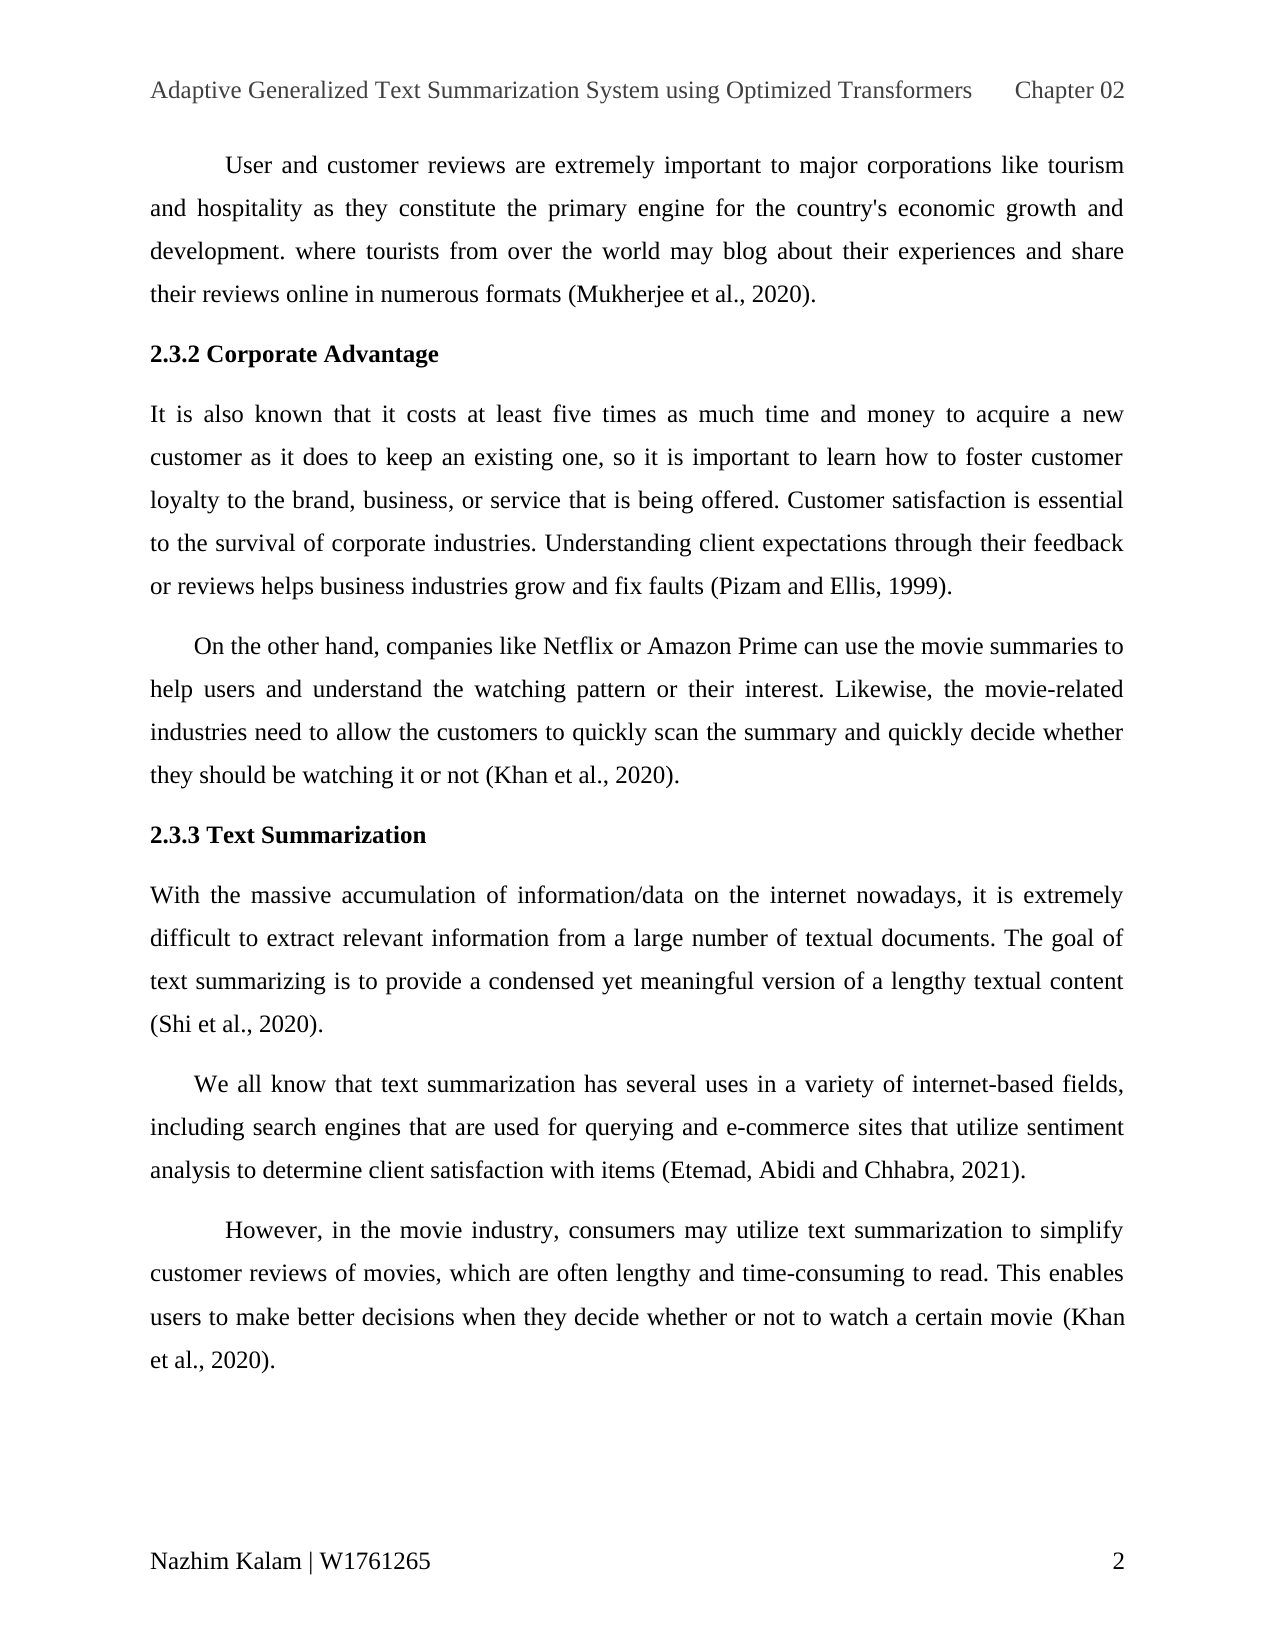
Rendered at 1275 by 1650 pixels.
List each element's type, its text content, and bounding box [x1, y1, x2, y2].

text It is also known that it costs at least five times as much time and money to acquire a new customer as it does to keep an existing one, so it is important to learn how to foster customer loyalty to the brand, business, or service that is being offered. Customer satisfaction is essential to the survival of corporate industries. Understanding client expectations through their feedback or reviews helps business industries grow and fix faults (Pizam and Ellis, 1999). [150, 399, 1125, 600]
list We all know that text summarization has several uses in a variety of internet-based fields, including search engines that are used for querying and e-commerce sites that utilize sentiment analysis to determine client satisfaction with items (Etemad, Abidi and Chhabra, 2021). [150, 1069, 1125, 1184]
text 2.3.2 Corporate Advantage [150, 339, 1125, 368]
list On the other hand, companies like Netflix or Amazon Prime can use the movie summaries to help users and understand the watching pattern or their interest. Likewise, the movie-related industries need to allow the customers to quickly scan the summary and quickly decide whether they should be watching it or not (Khan et al., 2020). [150, 631, 1125, 789]
text With the massive accumulation of information/data on the internet nowadays, it is extremely difficult to extract relevant information from a large number of textual documents. The goal of text summarizing is to provide a condensed yet meaningful version of a lengthy textual content (Shi et al., 2020). [150, 880, 1125, 1038]
text However, in the movie industry, consumers may utilize text summarization to simplify customer reviews of movies, which are often lengthy and time-consuming to read. This enables users to make better decisions when they decide whether or not to watch a certain movie (Khan et al., 2020). [150, 1215, 1125, 1373]
text User and customer reviews are extremely important to major corporations like tourism and hospitality as they constitute the primary engine for the country's economic growth and development. where tourists from over the world may blog about their experiences and share their reviews online in numerous formats (Mukherjee et al., 2020). [150, 150, 1125, 308]
text 2.3.3 Text Summarization [150, 820, 1125, 849]
